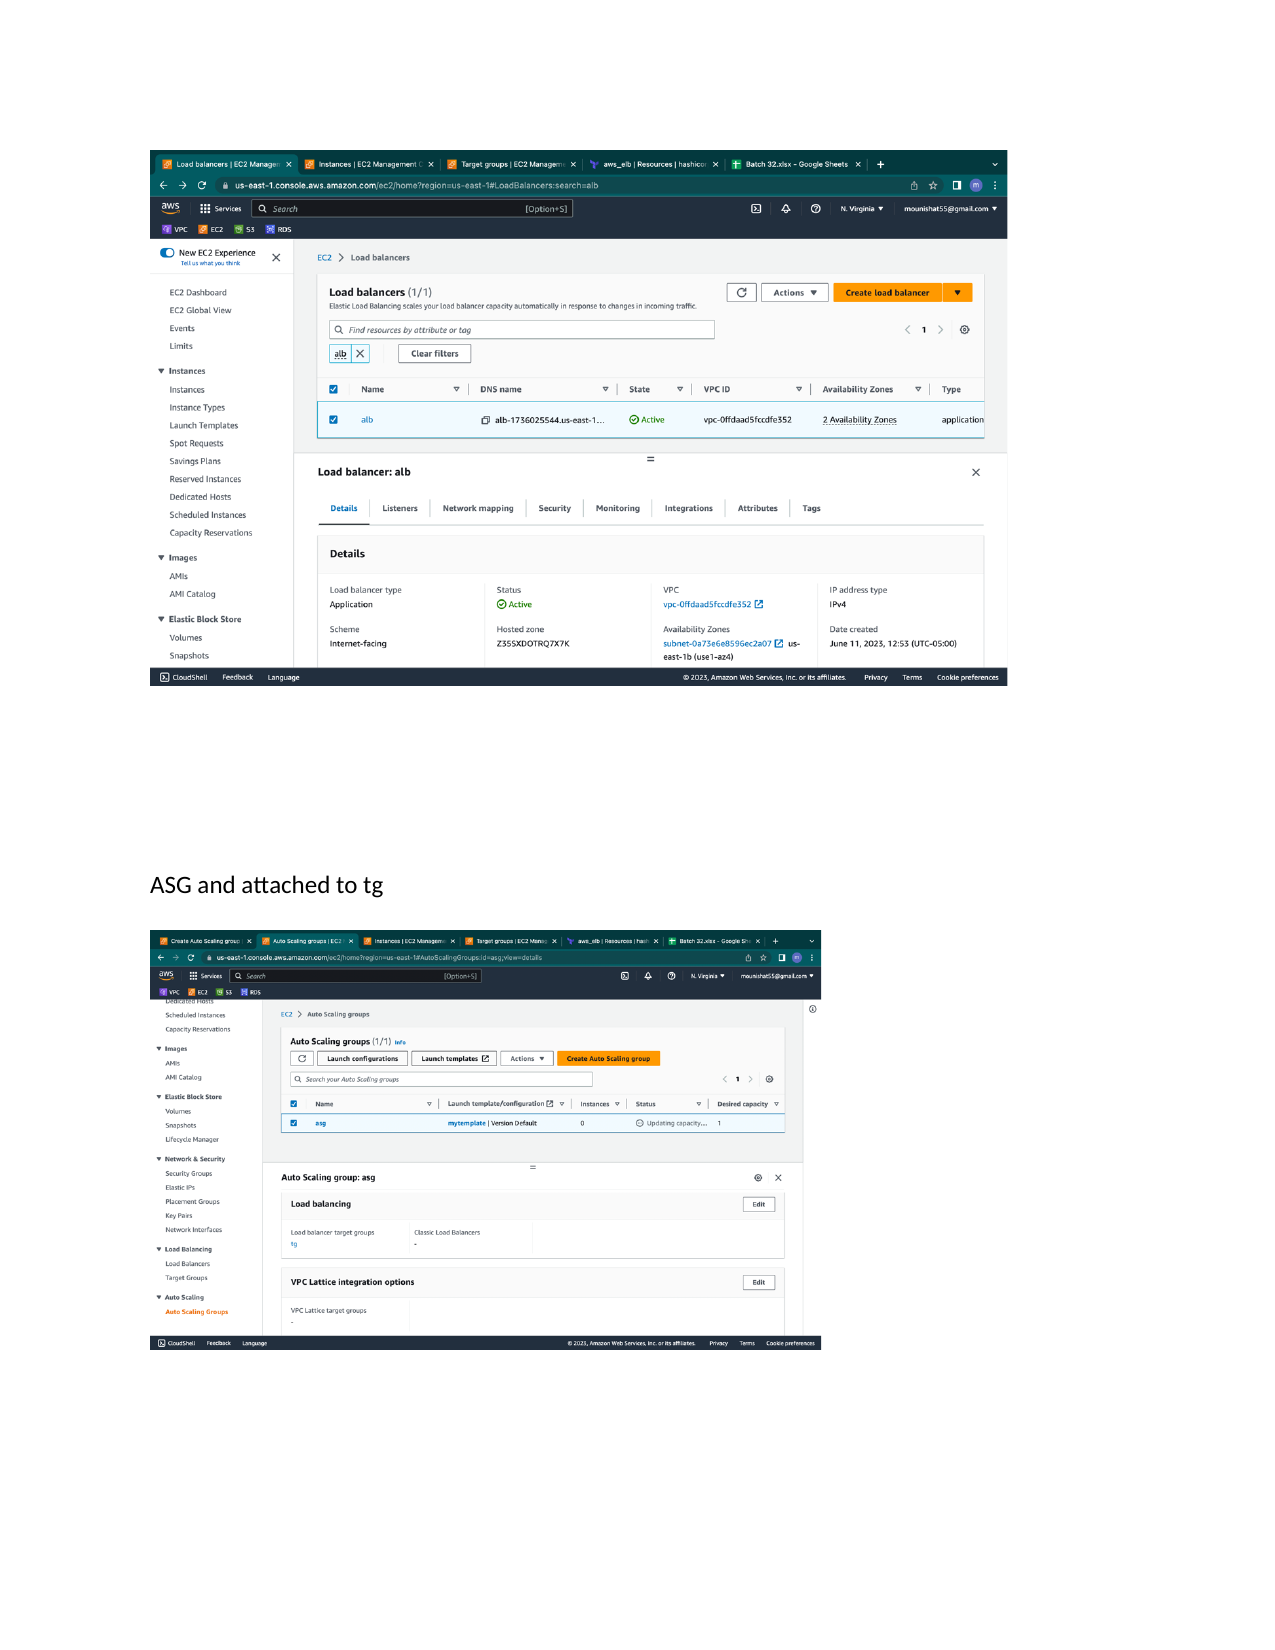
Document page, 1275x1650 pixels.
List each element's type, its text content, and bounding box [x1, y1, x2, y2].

text ASG and attached to tg [150, 869, 1125, 899]
picture [150, 930, 822, 1350]
picture [150, 150, 1008, 686]
